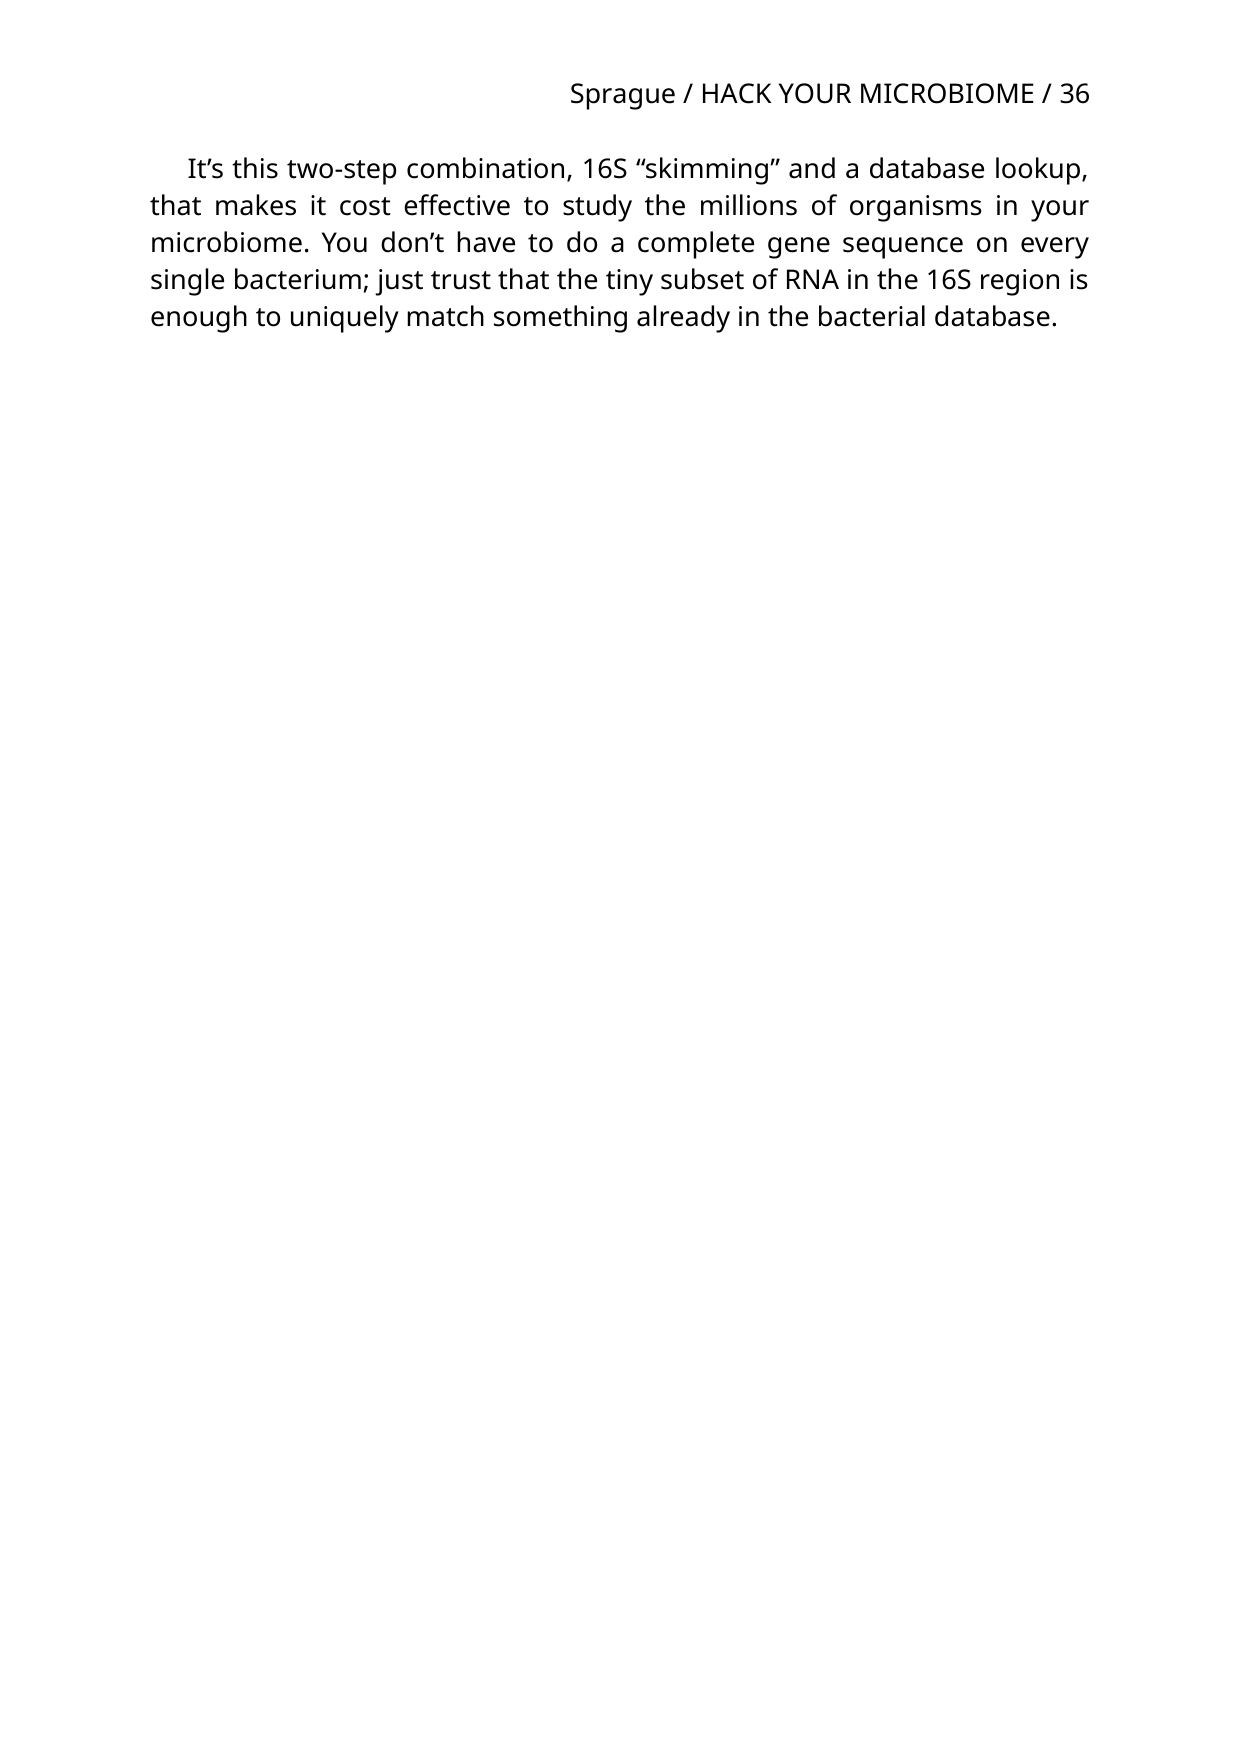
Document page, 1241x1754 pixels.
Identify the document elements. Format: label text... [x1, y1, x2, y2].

text It’s this two-step combination, 16S “skimming” and a database lookup, that makes it cost effective to study the millions of organisms in your microbiome. You don’t have to do a complete gene sequence on every single bacterium; just trust that the tiny subset of RNA in the 16S region is enough to uniquely match something already in the bacterial database. [150, 150, 1090, 334]
